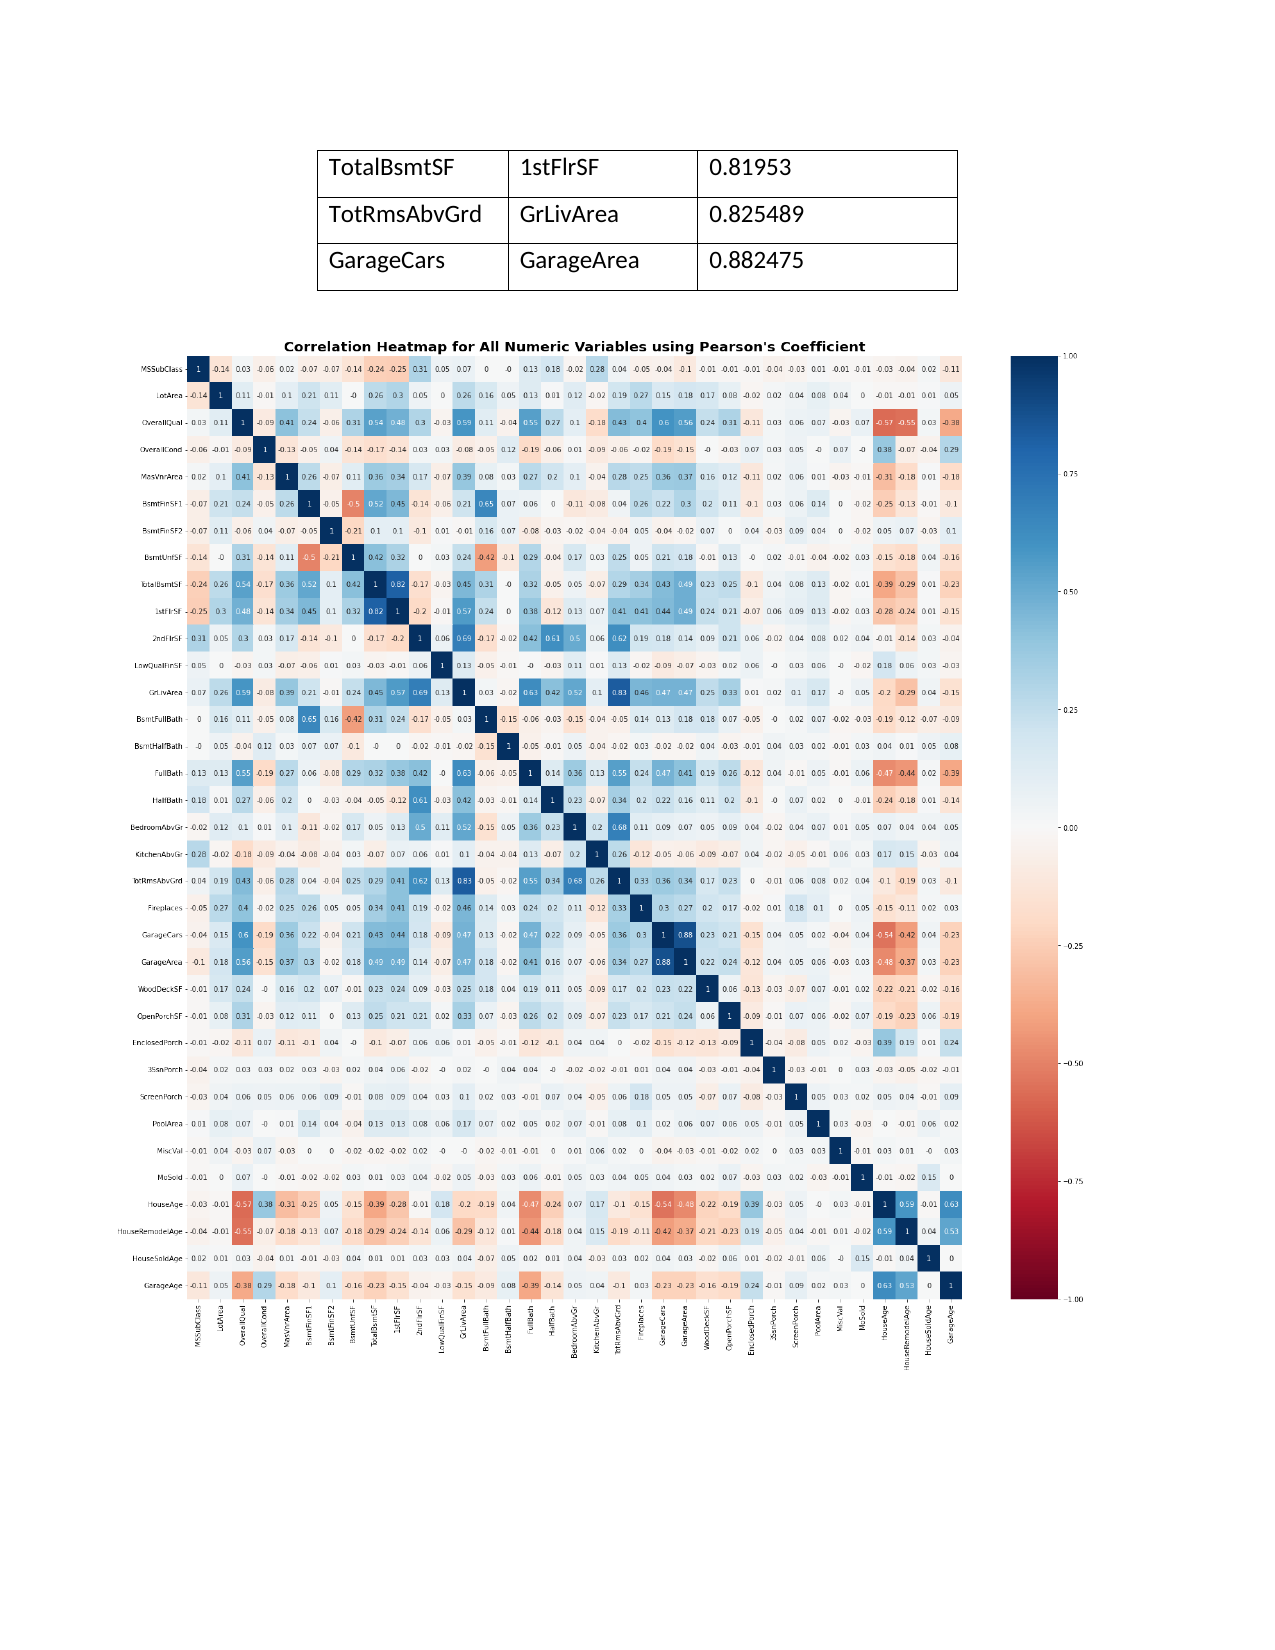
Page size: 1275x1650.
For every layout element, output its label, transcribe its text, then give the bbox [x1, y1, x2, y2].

table_cell GarageCars [318, 244, 508, 290]
table_cell 0.882475 [698, 244, 957, 290]
table_cell TotalBsmtSF [318, 151, 508, 197]
table_cell GrLivArea [509, 198, 697, 243]
table_cell 1stFlrSF [509, 151, 697, 197]
table_cell 0.825489 [698, 198, 957, 243]
table_cell TotRmsAbvGrd [318, 198, 508, 243]
table_cell GarageArea [509, 244, 697, 290]
picture [112, 336, 1088, 1374]
table_cell 0.81953 [698, 151, 957, 197]
